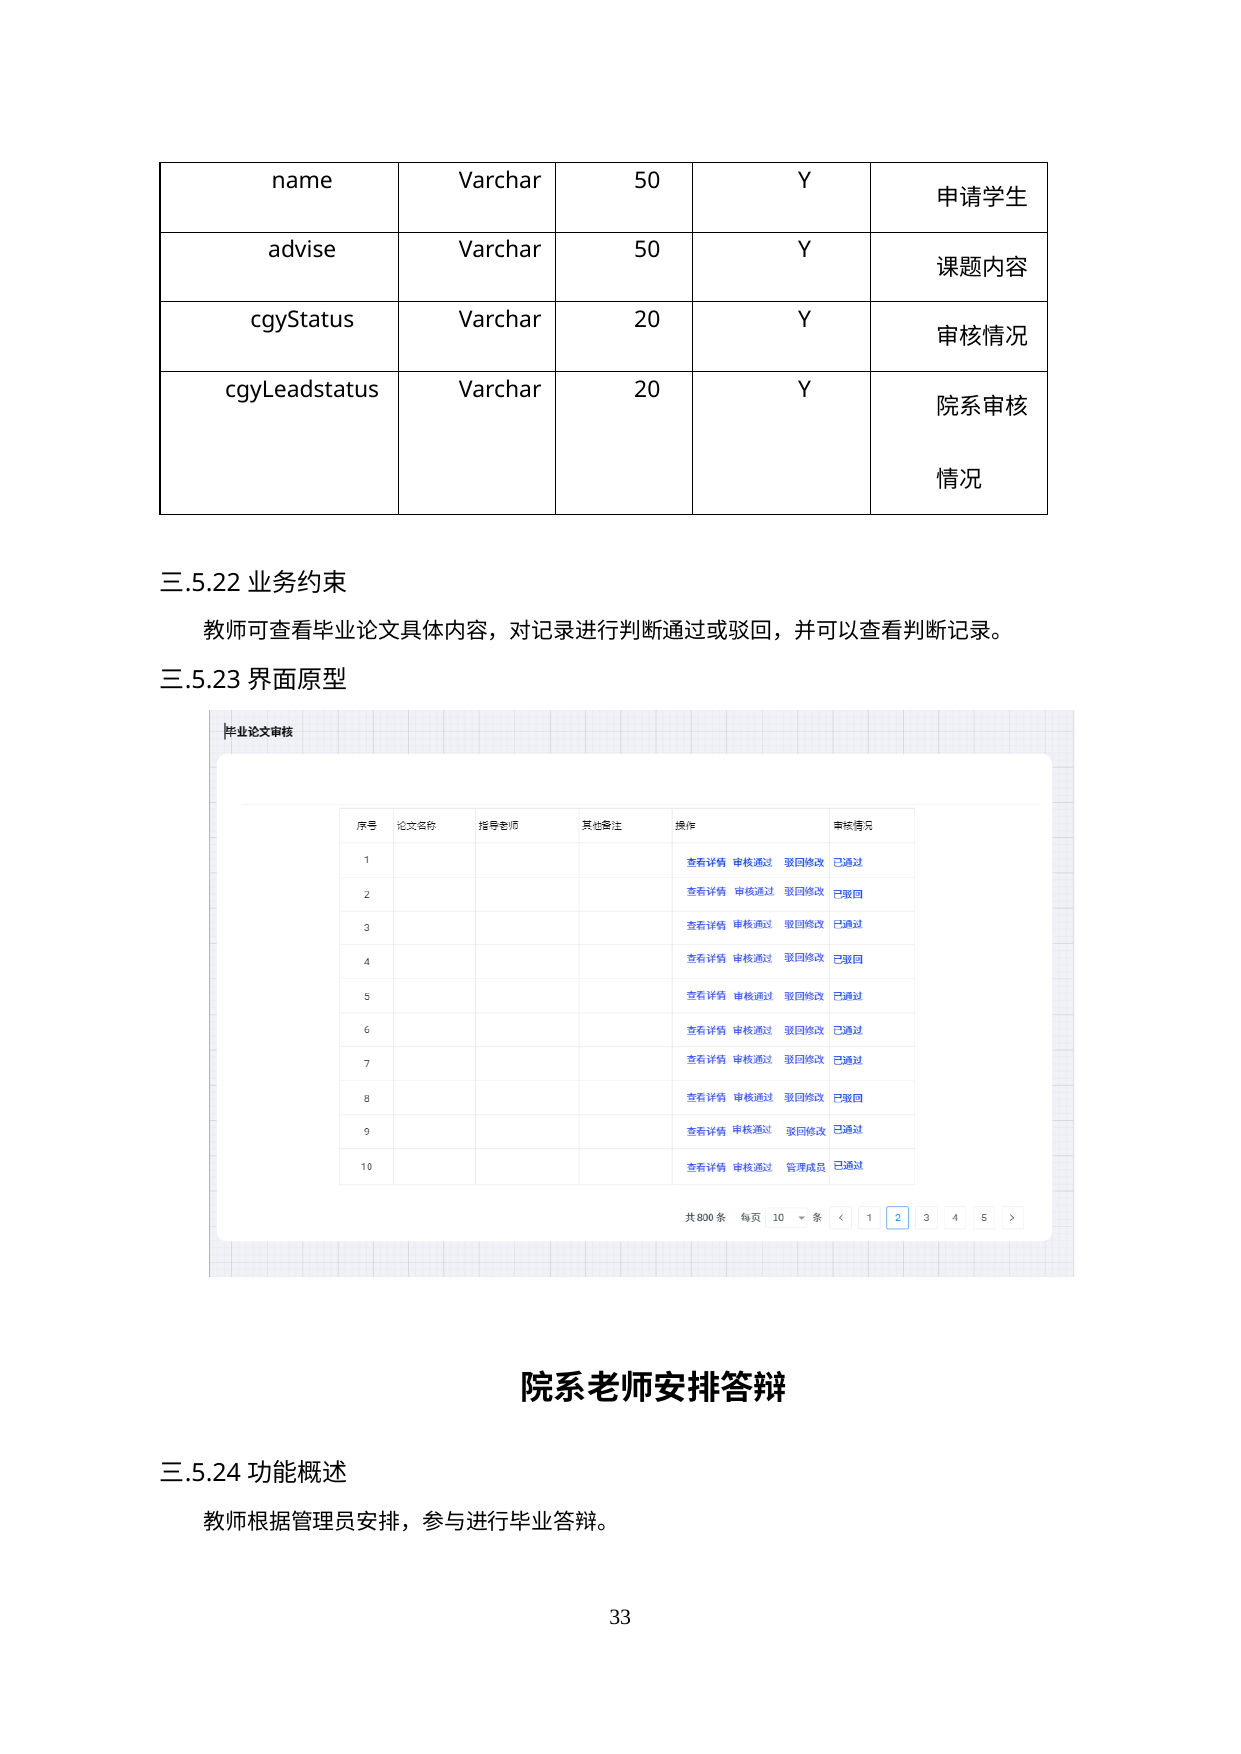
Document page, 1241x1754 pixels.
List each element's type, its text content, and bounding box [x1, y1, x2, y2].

table_cell cgyLeadstatus [161, 372, 398, 514]
table_cell Varchar [399, 233, 555, 301]
table_cell 审核情况 [871, 302, 1047, 371]
subtitle 业务约束 [159, 548, 1081, 613]
table_cell name [161, 163, 398, 232]
table_cell Varchar [399, 163, 555, 232]
table_cell Y [693, 233, 870, 301]
picture [209, 710, 1075, 1277]
table_cell 50 [556, 163, 692, 232]
table_cell 20 [556, 372, 692, 514]
subtitle 功能概述 [159, 1438, 1081, 1503]
table_cell 20 [556, 302, 692, 371]
table_cell advise [161, 233, 398, 301]
text 教师可查看毕业论文具体内容，对记录进行判断通过或驳回，并可以查看判断记录。 [159, 613, 1081, 645]
text 教师根据管理员安排，参与进行毕业答辩。 [159, 1503, 1081, 1536]
table_cell 院系审核情况 [871, 372, 1047, 514]
table_cell Y [693, 302, 870, 371]
table_cell 课题内容 [871, 233, 1047, 301]
table_cell cgyStatus [161, 302, 398, 371]
table_cell Varchar [399, 302, 555, 371]
table_cell 50 [556, 233, 692, 301]
subtitle 院系老师安排答辩 [159, 1353, 1081, 1418]
table_cell Varchar [399, 372, 555, 514]
table_cell 申请学生 [871, 163, 1047, 232]
table_cell Y [693, 163, 870, 232]
table_cell Y [693, 372, 870, 514]
subtitle 界面原型 [159, 645, 1081, 710]
